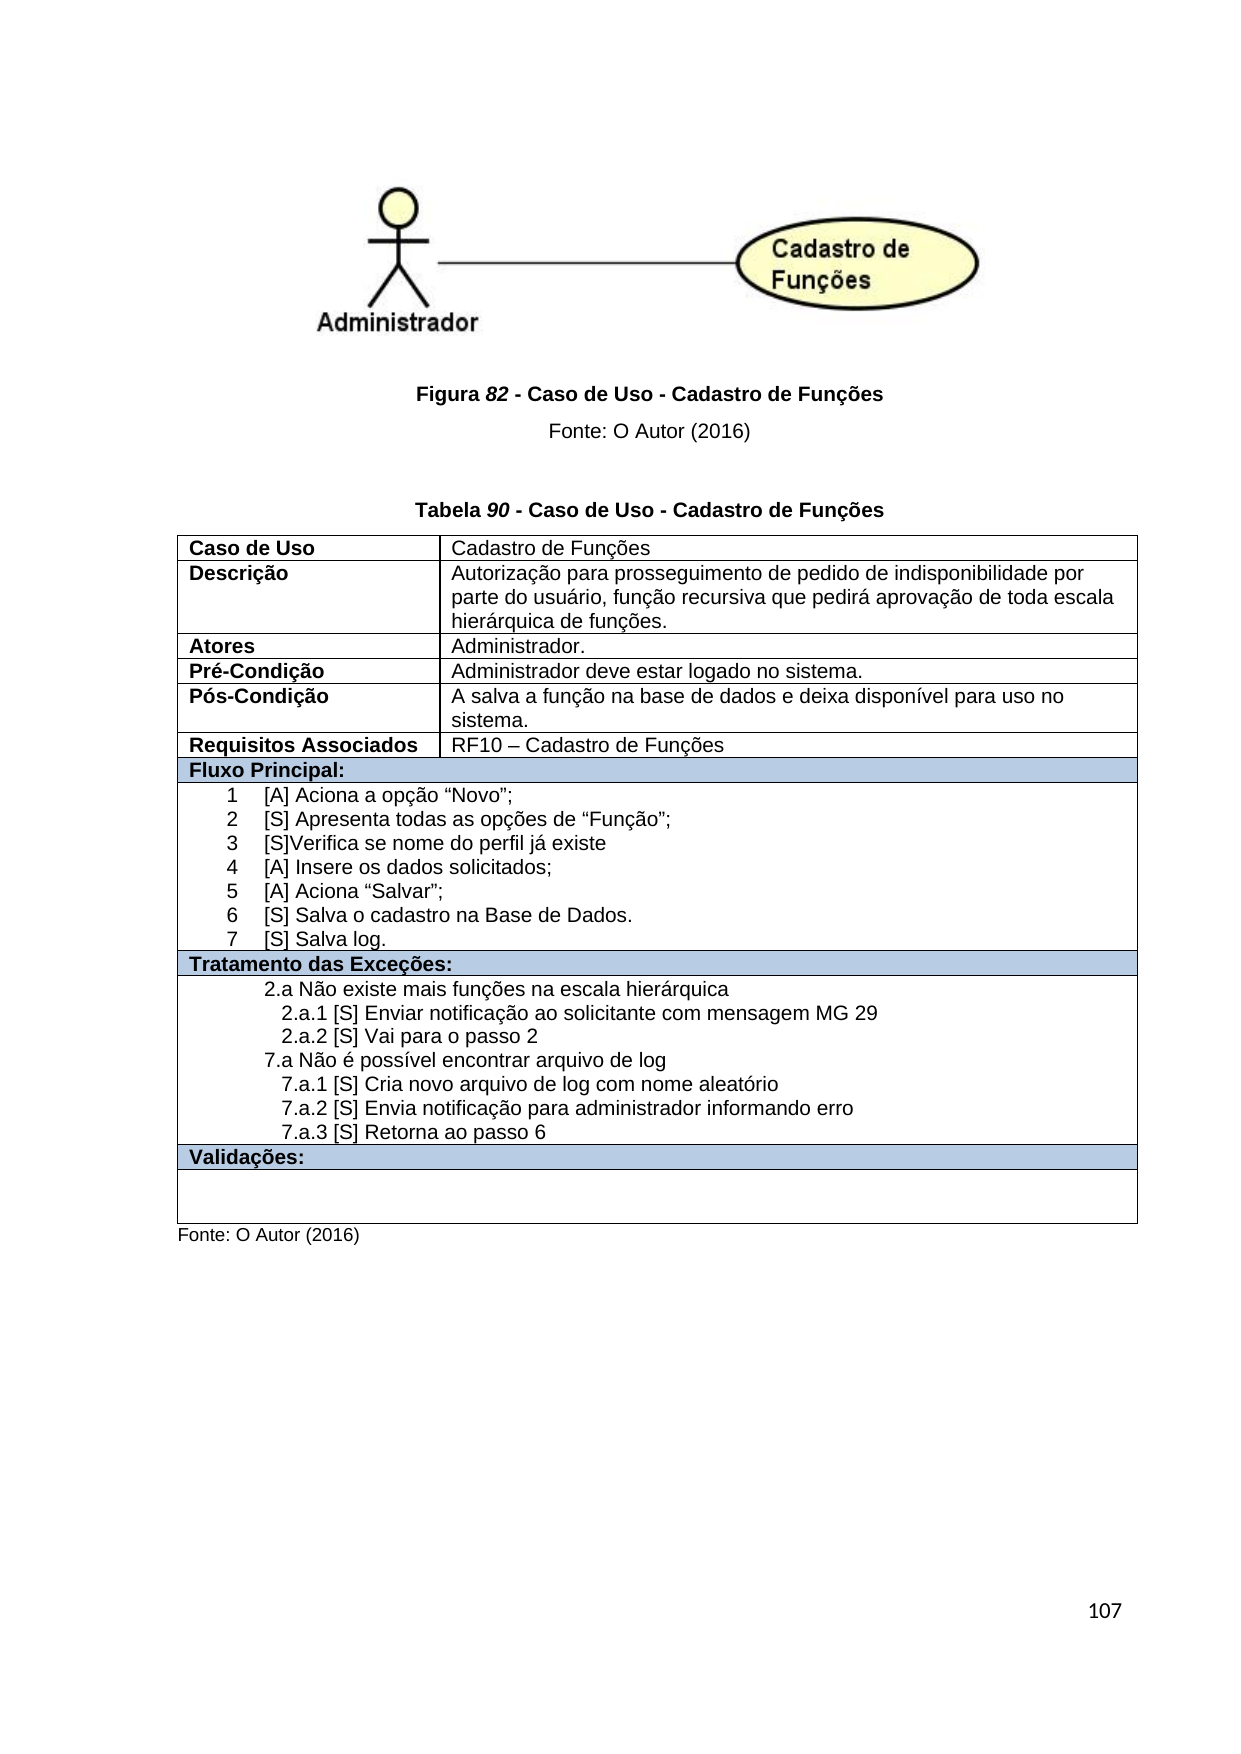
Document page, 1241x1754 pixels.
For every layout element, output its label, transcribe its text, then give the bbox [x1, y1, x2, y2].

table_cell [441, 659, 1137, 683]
picture [313, 177, 986, 358]
text Figura 82 - Caso de Uso - Cadastro de Funções [177, 382, 1122, 406]
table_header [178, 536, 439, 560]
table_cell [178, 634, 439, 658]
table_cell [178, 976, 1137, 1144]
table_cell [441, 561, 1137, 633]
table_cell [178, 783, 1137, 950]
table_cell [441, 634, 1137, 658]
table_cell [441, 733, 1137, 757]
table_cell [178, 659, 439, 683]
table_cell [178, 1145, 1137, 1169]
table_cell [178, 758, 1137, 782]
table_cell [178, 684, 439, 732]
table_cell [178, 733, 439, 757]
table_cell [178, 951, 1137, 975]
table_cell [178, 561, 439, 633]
text Fonte: O Autor (2016) [177, 1224, 1157, 1245]
text Fonte: O Autor (2016) [177, 419, 1122, 443]
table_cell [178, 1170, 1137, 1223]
text Tabela 90 - Caso de Uso - Cadastro de Funções [177, 498, 1122, 522]
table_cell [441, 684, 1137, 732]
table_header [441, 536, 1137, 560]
